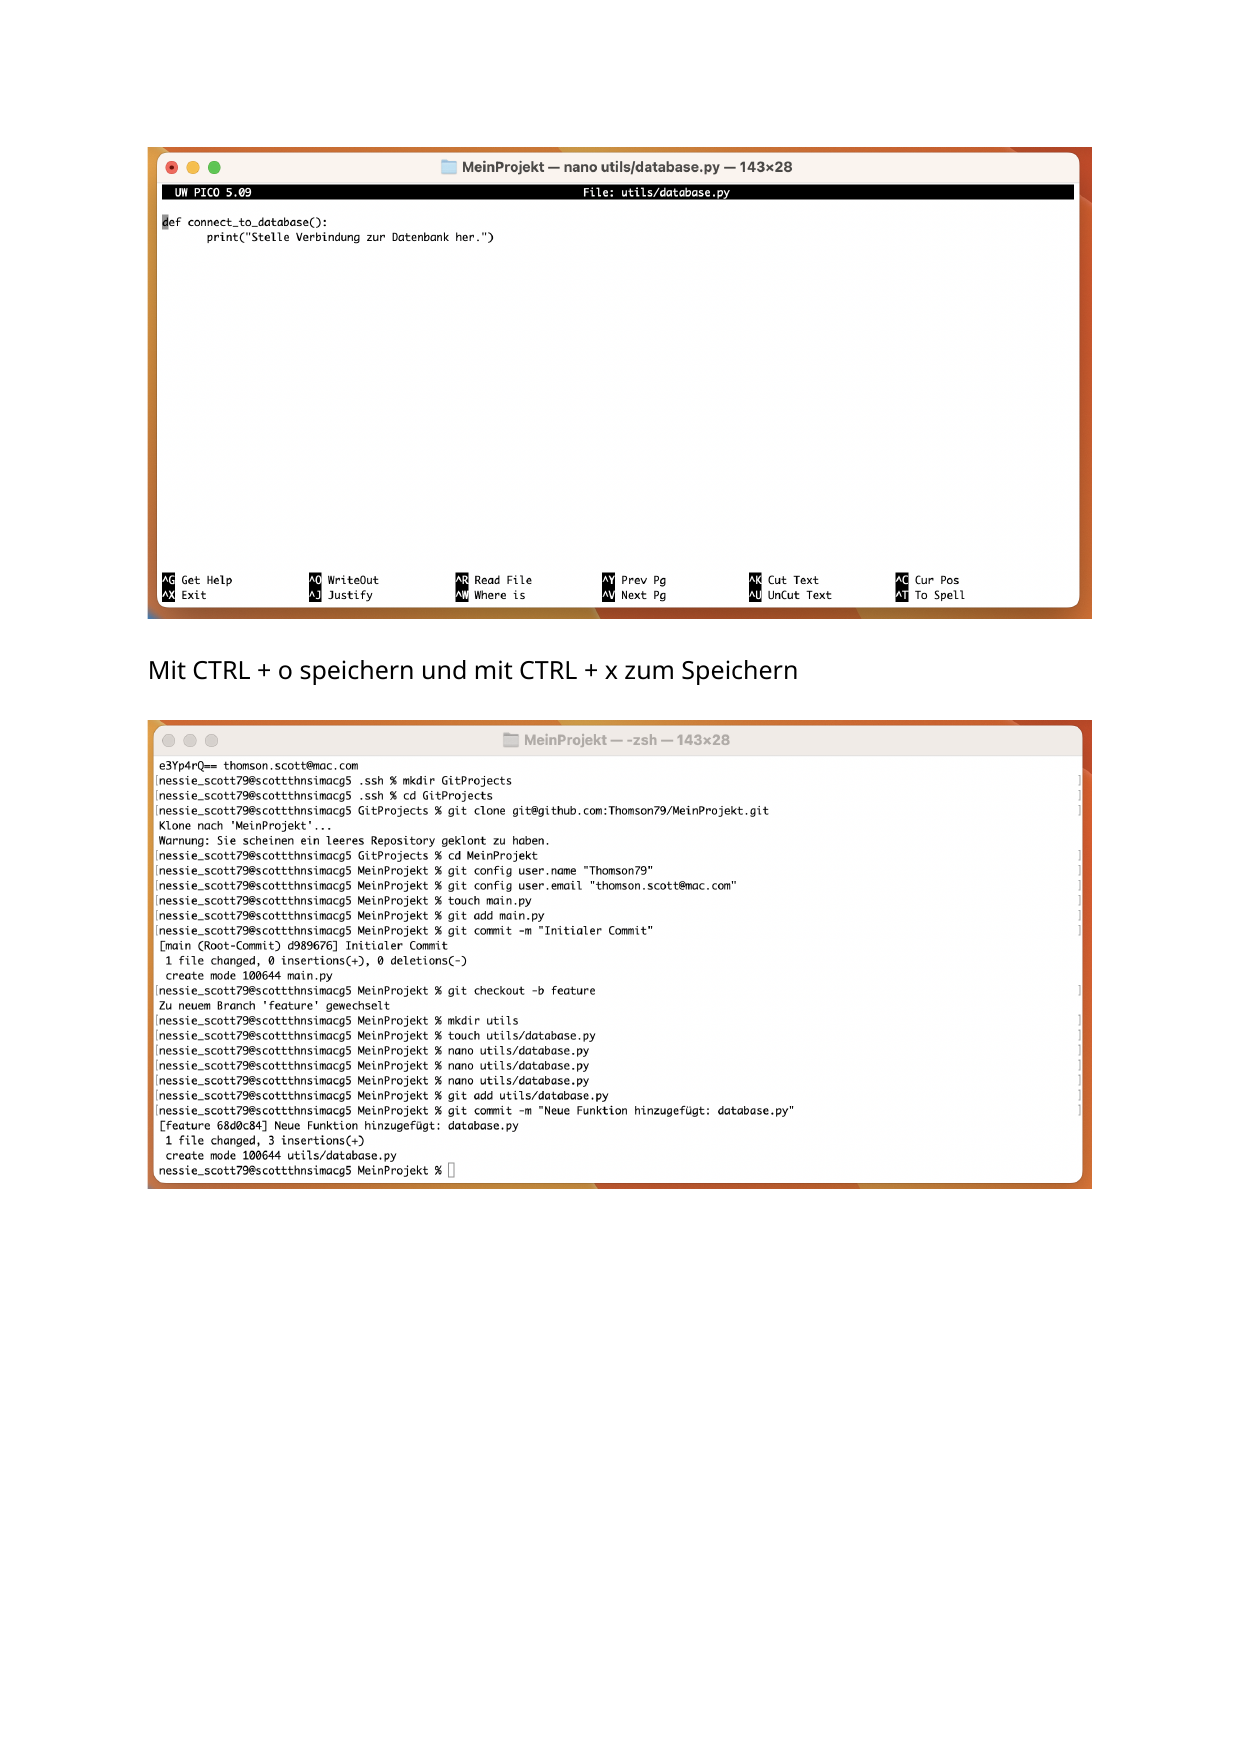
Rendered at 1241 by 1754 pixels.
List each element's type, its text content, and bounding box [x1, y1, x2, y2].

text Mit CTRL + o speichern und mit CTRL + x zum Speichern [148, 652, 1093, 686]
picture [147, 720, 1092, 1189]
picture [147, 147, 1092, 619]
